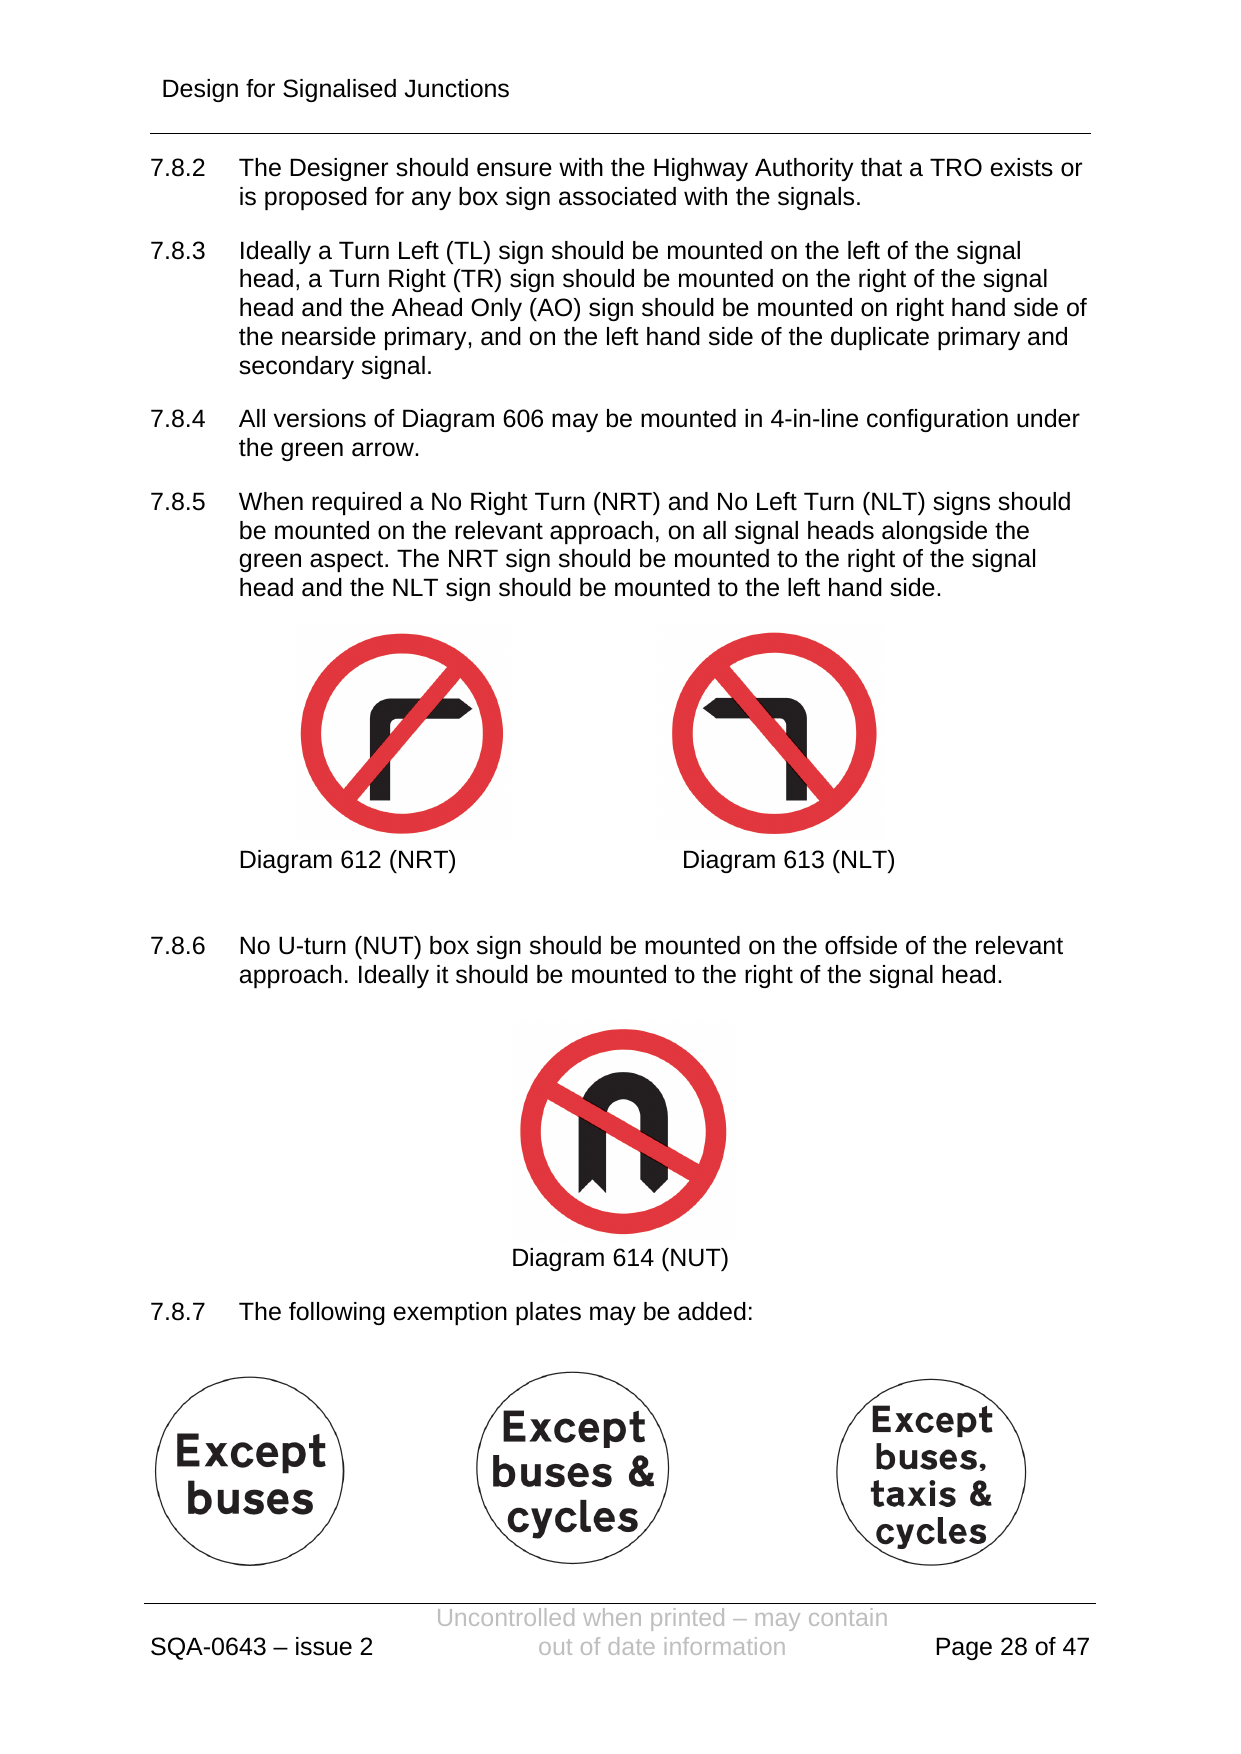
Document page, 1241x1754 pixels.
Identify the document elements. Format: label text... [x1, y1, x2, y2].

text 7.8.2 The Designer should ensure with the Highway Authority that a TRO exists or is proposed for any box sign associated with the signals. [150, 153, 1090, 211]
text 7.8.7 The following exemption plates may be added: [150, 1297, 1090, 1326]
text Diagram 614 (NUT) [150, 1017, 1090, 1272]
text 7.8.5 When required a No Right Turn (NRT) and No Left Turn (NLT) signs should be mounted on the relevant approach, on all signal heads alongside the green aspect. The NRT sign should be mounted to the right of the signal head and the NLT sign should be mounted to the left hand side. [150, 487, 1090, 602]
text 7.8.3 Ideally a Turn Left (TL) sign should be mounted on the left of the signal head, a Turn Right (TR) sign should be mounted on the right of the signal head and the Ahead Only (AO) sign should be mounted on right hand side of the nearside primary, and on the left hand side of the duplicate primary and secondary signal. [150, 236, 1090, 379]
text 7.8.6 No U-turn (NUT) box sign should be mounted on the offside of the relevant approach. Ideally it should be mounted to the right of the signal head. [150, 931, 1090, 988]
text 7.8.4 All versions of Diagram 606 may be mounted in 4-in-line configuration under the green arrow. [150, 404, 1090, 462]
text Diagram 612 (NRT) Diagram 613 (NLT) [150, 602, 1090, 873]
